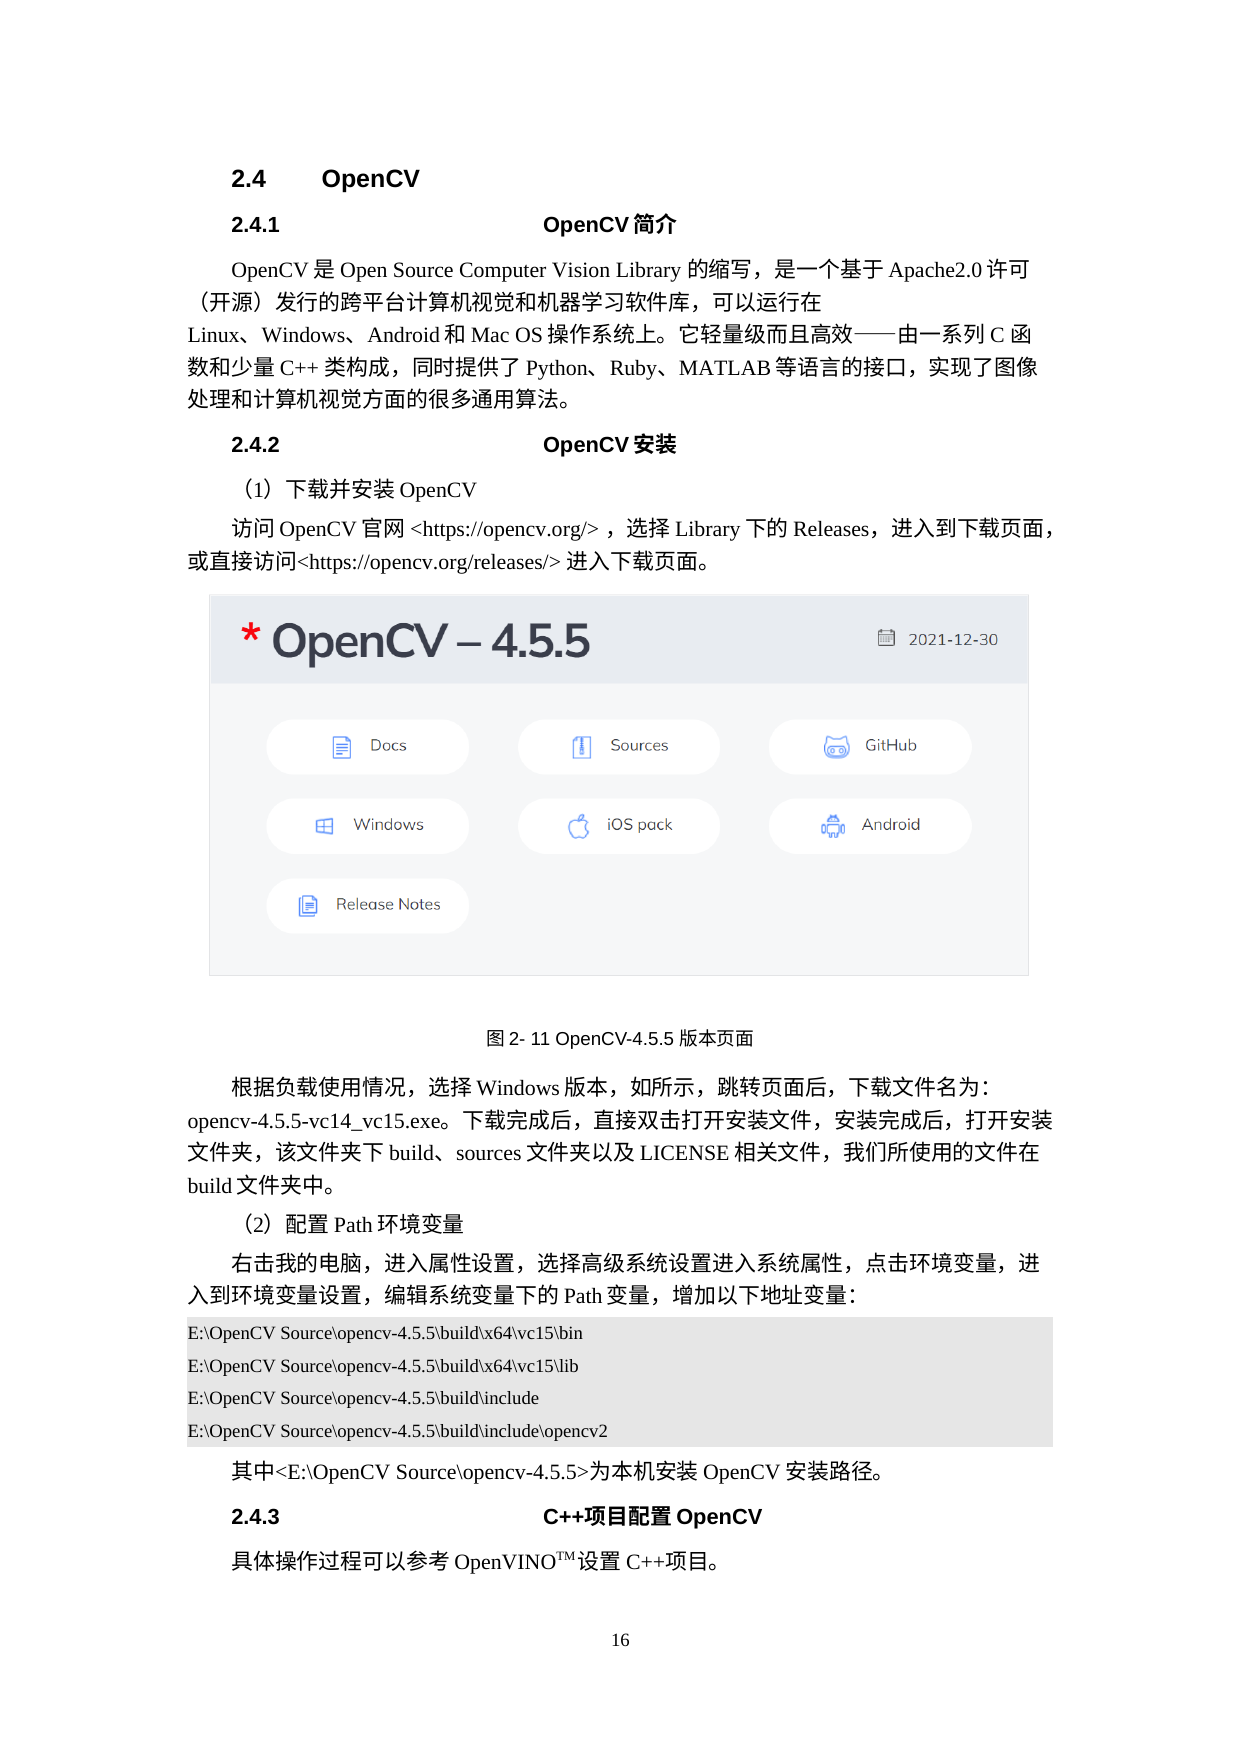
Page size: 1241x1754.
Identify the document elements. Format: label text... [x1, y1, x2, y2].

subtitle C++项目配置OpenCV [187, 1498, 1053, 1531]
text 右击我的电脑，进入属性设置，选择高级系统设置进入系统属性，点击环境变量，进入到环境变量设置，编辑系统变量下的Path变量，增加以下地址变量： [187, 1245, 1053, 1310]
subtitle OpenCV [187, 162, 1053, 194]
text 具体操作过程可以参考OpenVINOTM设置C++项目。 [187, 1543, 1053, 1576]
text 根据负载使用情况，选择Windows版本，如所示，跳转页面后，下载文件名为：opencv-4.5.5-vc14_vc15.exe。下载完成后，直接双击打开安装文件，安装完成后，打开安装文件夹，该文件夹下 build、sources文件夹以及LICENSE相关文件，我们所使用的文件在build文件夹中。 [187, 1070, 1053, 1200]
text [187, 1382, 1053, 1414]
text 其中<E:\OpenCV Source\opencv-4.5.5>为本机安装OpenCV安装路径。 [187, 1453, 1053, 1486]
text OpenCV是 Open Source Computer Vision Library 的缩写，是一个基于Apache2.0许可（开源）发行的跨平台计算机视觉和机器学习软件库，可以运行在Linux、Windows、Android和Mac OS操作系统上。它轻量级而且高效——由一系列 C 函数和少量 C++ 类构成，同时提供了Python、Ruby、MATLAB等语言的接口，实现了图像处理和计算机视觉方面的很多通用算法。 [187, 252, 1053, 414]
text （1）下载并安装OpenCV [187, 472, 1053, 504]
text （2）配置Path环境变量 [187, 1206, 1053, 1239]
text E:\OpenCV Source\opencv-4.5.5\build\x64\vc15\bin [187, 1317, 1053, 1349]
text E:\OpenCV Source\opencv-4.5.5\build\include\opencv2 [187, 1414, 1053, 1447]
text 访问OpenCV官网 <https://opencv.org/> ，选择Library下的Releases，进入到下载页面，或直接访问<https://opencv.org/releases/> 进入下载页面。 [187, 511, 1053, 576]
subtitle OpenCV简介 [187, 207, 1053, 239]
subtitle OpenCV安装 [187, 427, 1053, 459]
text 图2- 11 OpenCV-4.5.5 版本页面 [187, 1021, 1053, 1053]
text E:\OpenCV Source\opencv-4.5.5\build\x64\vc15\lib [187, 1349, 1053, 1382]
picture [187, 582, 1053, 989]
